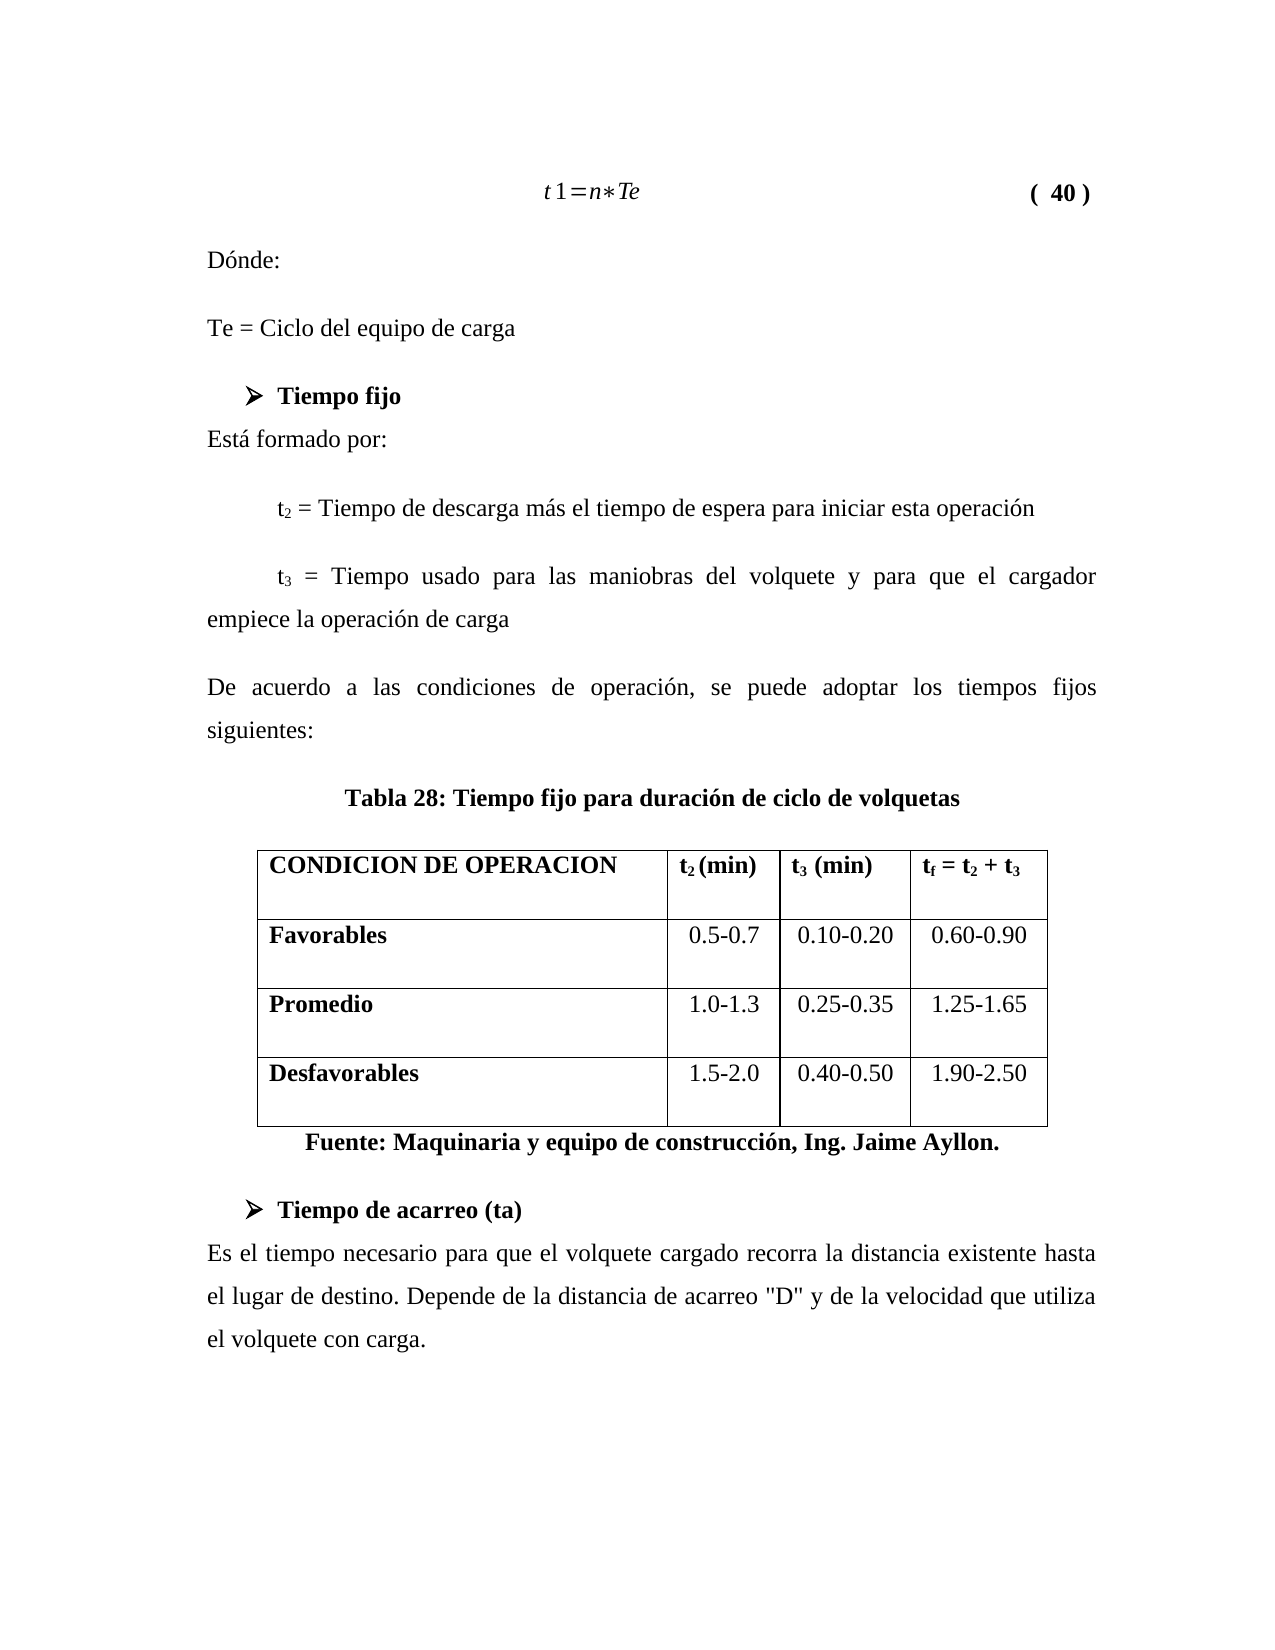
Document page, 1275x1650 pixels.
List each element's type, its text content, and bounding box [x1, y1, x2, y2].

table_cell 0.60-0.90 [911, 920, 1047, 988]
table_cell 0.25-0.35 [781, 989, 910, 1057]
table_cell 1.25-1.65 [911, 989, 1047, 1057]
text Fuente: Maquinaria y equipo de construcción, Ing. Jaime Ayllon. [207, 1127, 1098, 1156]
table_cell Favorables [258, 920, 667, 988]
table_cell 0.10-0.20 [781, 920, 910, 988]
table_header t2 (min) [668, 851, 779, 919]
table_cell 1.90-2.50 [911, 1058, 1047, 1126]
table_cell Desfavorables [258, 1058, 667, 1126]
list Tiempo de acarreo (ta) [244, 1195, 1098, 1224]
list Tiempo fijo [244, 381, 1098, 410]
table_header [196, 177, 989, 245]
text t2 = Tiempo de descarga más el tiempo de espera para iniciar esta operación [207, 493, 1098, 521]
text Es el tiempo necesario para que el volquete cargado recorra la distancia existente hasta el lugar de destino. Depende de la distancia de acarreo "D" y de la velocidad que utiliza el volquete con carga. [207, 1238, 1098, 1353]
text De acuerdo a las condiciones de operación, se puede adoptar los tiempos fijos siguientes: [207, 672, 1098, 744]
text Dónde: [207, 245, 1098, 274]
table_header tf = t2 + t3 [911, 851, 1047, 919]
text Está formado por: [207, 424, 1098, 453]
table_cell Promedio [258, 989, 667, 1057]
text Te = Ciclo del equipo de carga [207, 313, 1098, 342]
table_cell 0.5-0.7 [668, 920, 779, 988]
table_header t3 (min) [781, 851, 910, 919]
table_cell 1.5-2.0 [668, 1058, 779, 1126]
text t3 = Tiempo usado para las maniobras del volquete y para que el cargador empiece la operación de carga [207, 561, 1098, 633]
table_cell 0.40-0.50 [781, 1058, 910, 1126]
table_header CONDICION DE OPERACION [258, 851, 667, 919]
table_cell 1.0-1.3 [668, 989, 779, 1057]
